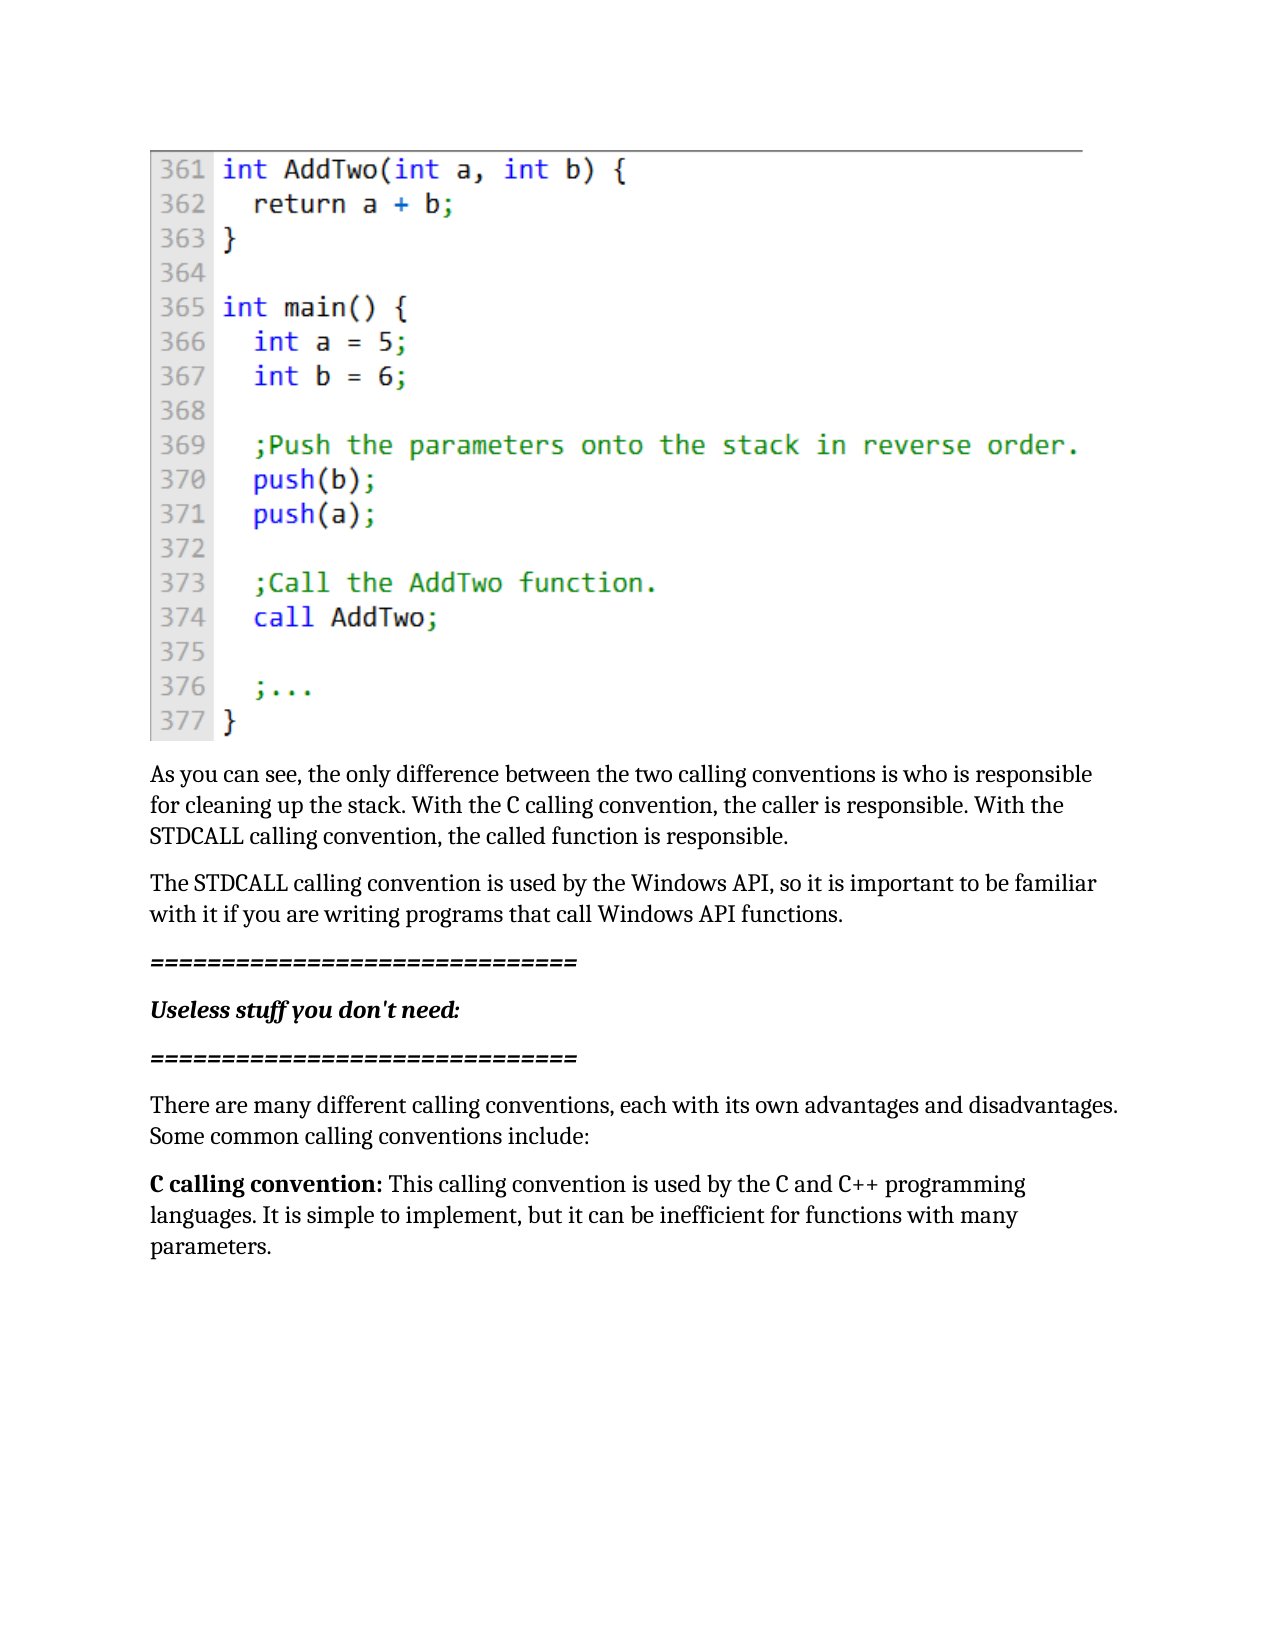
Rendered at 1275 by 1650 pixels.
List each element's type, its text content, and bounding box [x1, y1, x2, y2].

text C calling convention: This calling convention is used by the C and C++ programming languages. It is simple to implement, but it can be inefficient for functions with many parameters. [150, 1170, 1125, 1261]
text As you can see, the only difference between the two calling conventions is who is responsible for cleaning up the stack. With the C calling convention, the caller is responsible. With the STDCALL calling convention, the called function is responsible. [150, 759, 1125, 850]
text There are many different calling conventions, each with its own advantages and disadvantages. Some common calling conventions include: [150, 1091, 1125, 1151]
picture [150, 150, 1083, 741]
text Useless stuff you don't need: [150, 996, 1125, 1024]
text The STDCALL calling convention is used by the Windows API, so it is important to be familiar with it if you are writing programs that call Windows API functions. [150, 869, 1125, 929]
text ============================== [150, 1043, 1125, 1072]
text ============================== [150, 948, 1125, 977]
